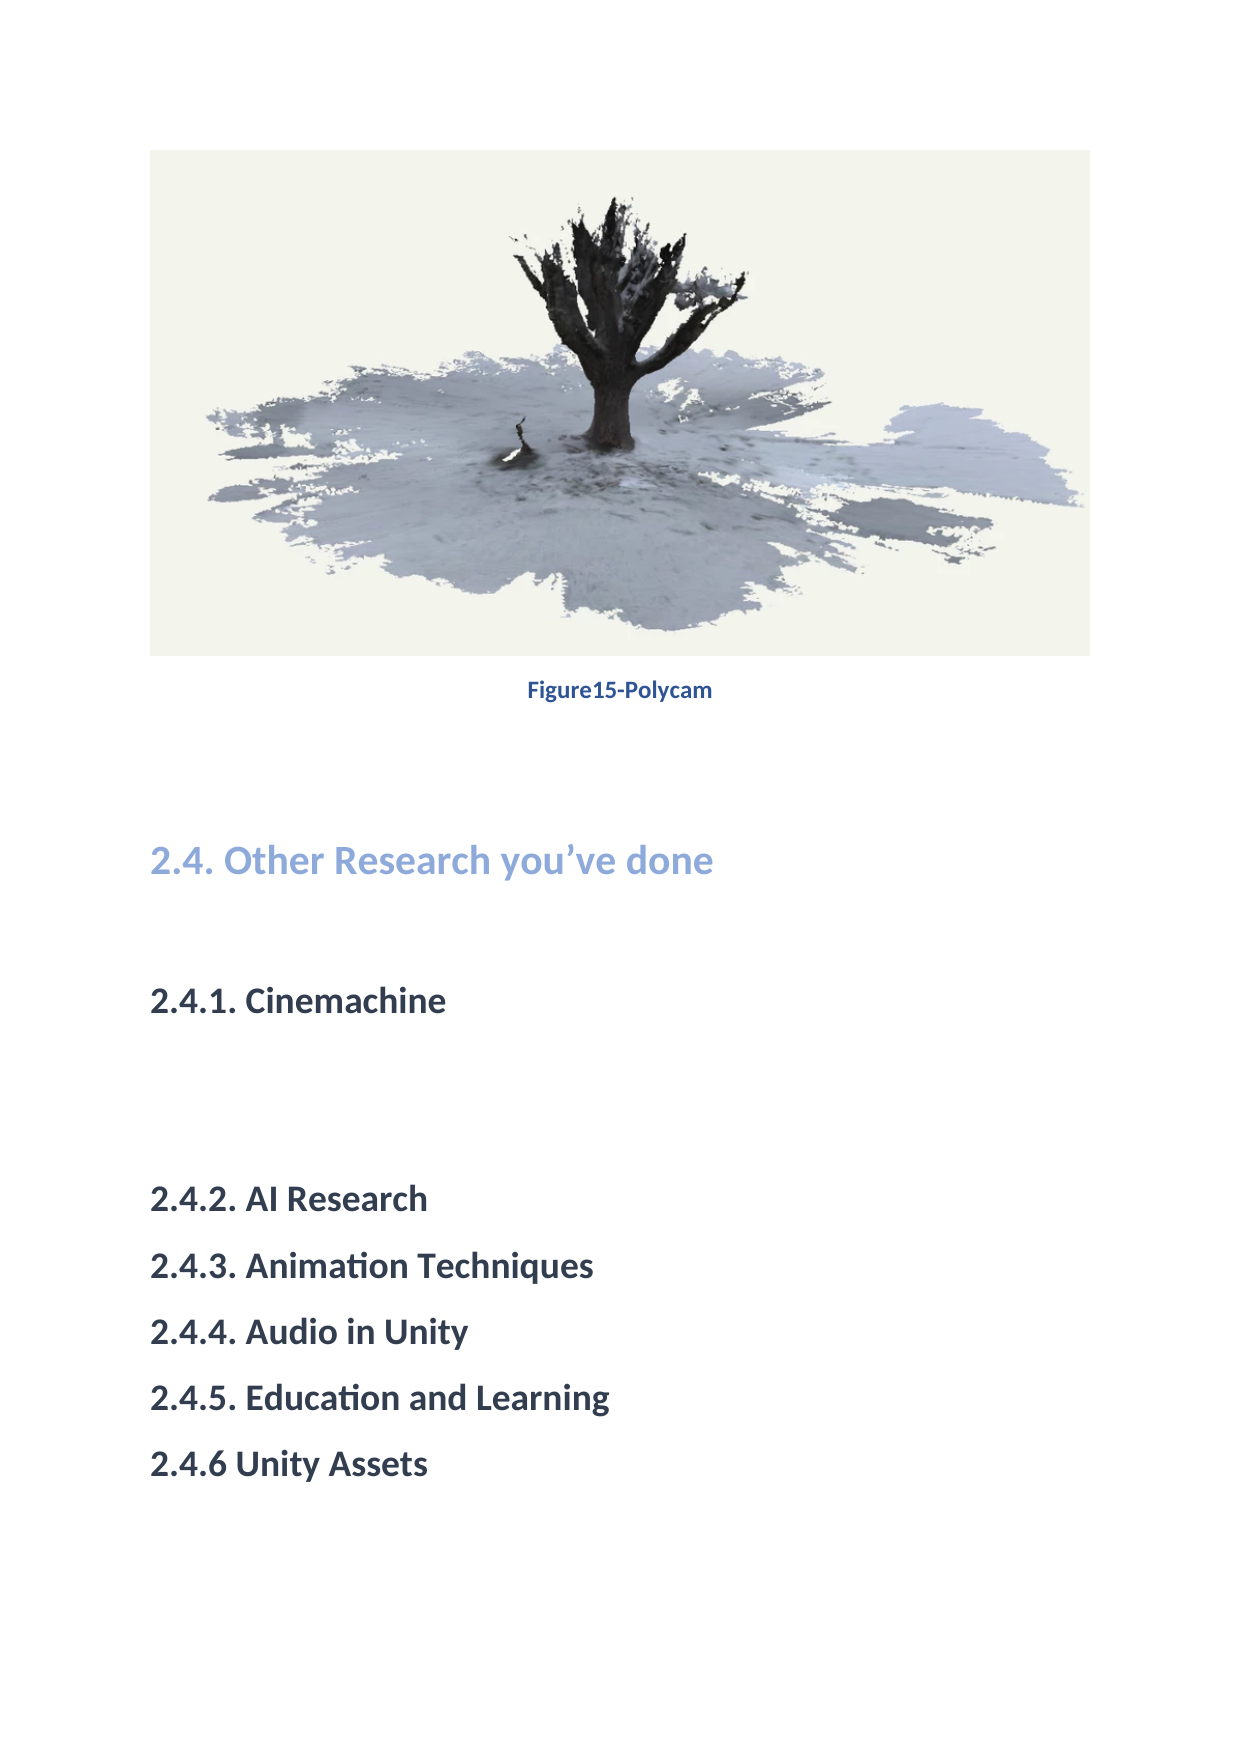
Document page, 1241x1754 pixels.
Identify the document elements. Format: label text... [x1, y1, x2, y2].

text 2.4. Other Research you’ve done [150, 834, 1090, 885]
text 2.4.2. AI Research [150, 1175, 1090, 1221]
text 2.4.3. Animation Techniques [150, 1242, 1090, 1287]
text 2.4.1. Cinemachine [150, 977, 1090, 1023]
text 2.4.5. Education and Learning [150, 1374, 1090, 1420]
text 2.4.4. Audio in Unity [150, 1308, 1090, 1353]
text 2.4.6 Unity Assets [150, 1440, 1090, 1486]
text Figure15-Polycam [150, 674, 1090, 704]
